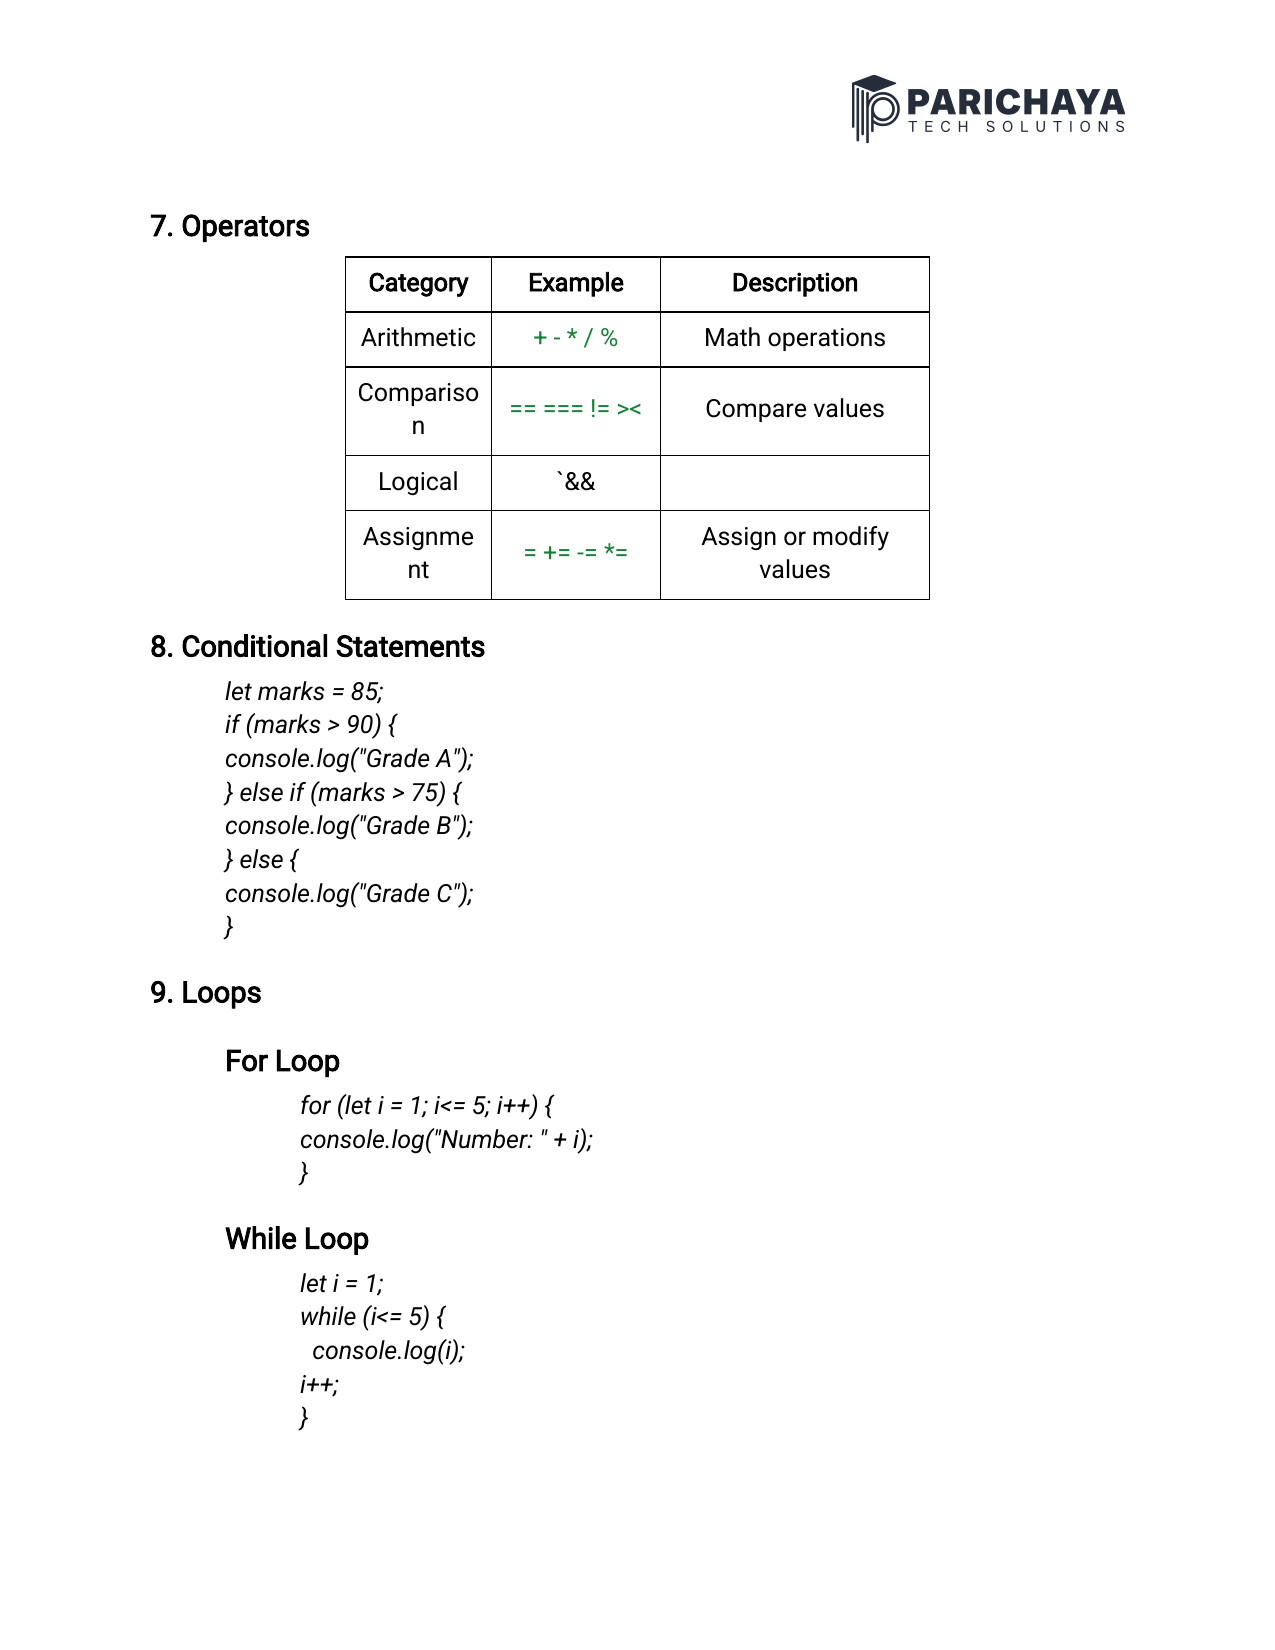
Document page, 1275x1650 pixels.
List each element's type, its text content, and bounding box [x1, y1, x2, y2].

text For Loop [150, 1044, 1125, 1078]
table_cell Comparison [346, 368, 491, 455]
text console.log(i); [300, 1336, 1125, 1366]
table_cell Assign or modify values [661, 511, 929, 599]
text console.log("Number: " + i); [300, 1125, 1125, 1154]
table_cell + - * / % [492, 313, 660, 366]
text 7. Operators [150, 209, 1125, 243]
table_header Description [661, 258, 929, 311]
text 8. Conditional Statements [150, 629, 1125, 663]
text while (i<= 5) { [300, 1303, 1125, 1332]
text While Loop [150, 1221, 1125, 1256]
text console.log("Grade C"); [225, 879, 1125, 908]
table_cell = += -= *= [492, 511, 660, 599]
table_cell Math operations [661, 313, 929, 366]
table_cell Assignment [346, 511, 491, 599]
text } else if (marks > 75) { [225, 778, 1125, 807]
text let marks = 85; [225, 677, 1125, 706]
text if (marks > 90) { [225, 711, 1125, 740]
text } else { [225, 845, 1125, 874]
table_header Example [492, 258, 660, 311]
table_cell `&& [492, 456, 660, 510]
text } [225, 912, 1125, 942]
table_cell Logical [346, 456, 491, 510]
picture [851, 75, 1125, 144]
table_cell Compare values [661, 368, 929, 455]
text 9. Loops [150, 975, 1125, 1009]
text console.log("Grade B"); [225, 811, 1125, 841]
text } [300, 1403, 1125, 1433]
text console.log("Grade A"); [225, 744, 1125, 773]
text } [300, 1158, 1125, 1188]
table_cell == === != >< [492, 368, 660, 455]
table_cell [661, 456, 929, 510]
table_header Category [346, 258, 491, 311]
text i++; [300, 1370, 1125, 1399]
text for (let i = 1; i<= 5; i++) { [300, 1091, 1125, 1121]
text let i = 1; [300, 1269, 1125, 1298]
table_cell Arithmetic [346, 313, 491, 366]
